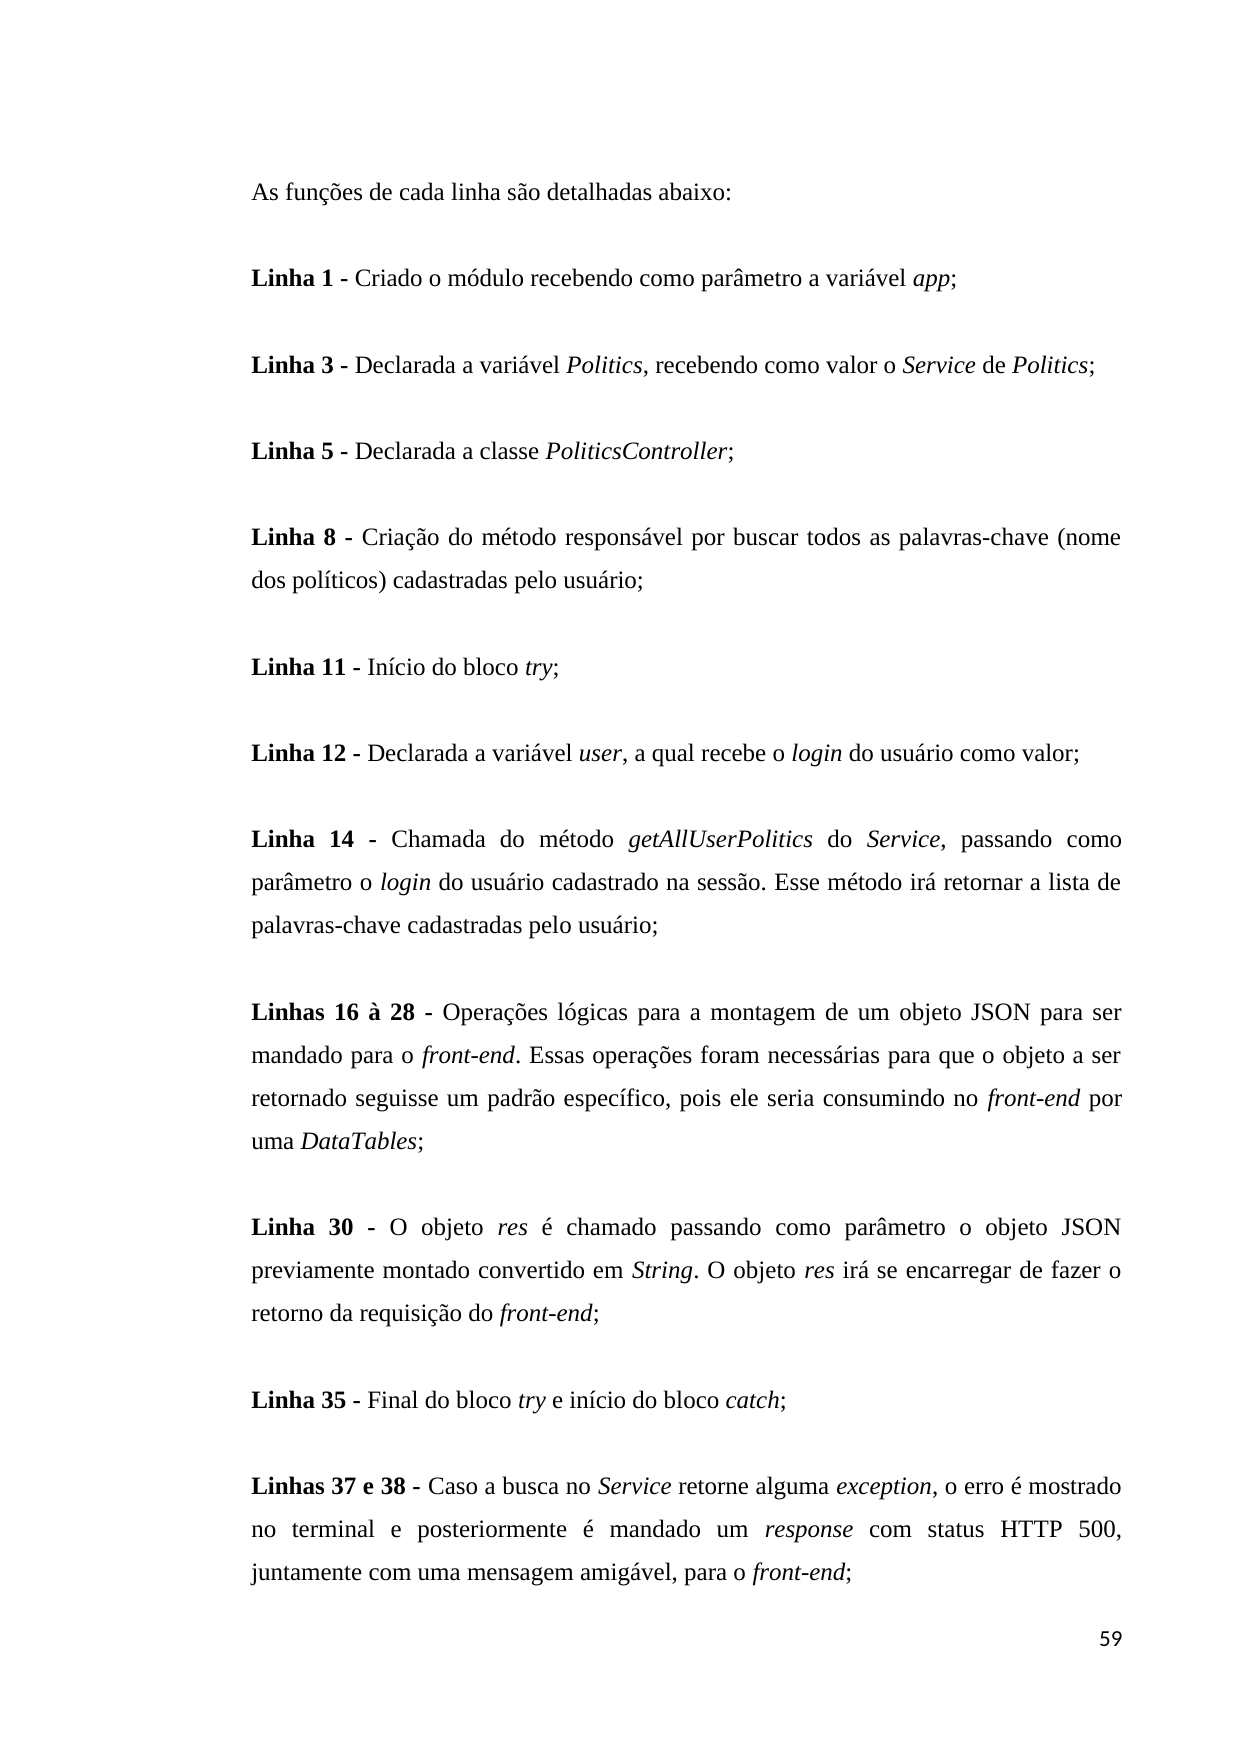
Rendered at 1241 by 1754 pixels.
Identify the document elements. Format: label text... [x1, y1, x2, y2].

text Linha 5 - Declarada a classe PoliticsController; [251, 436, 1122, 465]
text Linhas 16 à 28 - Operações lógicas para a montagem de um objeto JSON para ser mandado para o front-end. Essas operações foram necessárias para que o objeto a ser retornado seguisse um padrão específico, pois ele seria consumindo no front-end por uma DataTables; [251, 997, 1122, 1155]
text Linha 8 - Criação do método responsável por buscar todos as palavras-chave (nome dos políticos) cadastradas pelo usuário; [251, 522, 1122, 594]
text Linhas 37 e 38 - Caso a busca no Service retorne alguma exception, o erro é mostrado no terminal e posteriormente é mandado um response com status HTTP 500, juntamente com uma mensagem amigável, para o front-end; [251, 1471, 1122, 1586]
text Linha 1 - Criado o módulo recebendo como parâmetro a variável app; [251, 263, 1122, 292]
text As funções de cada linha são detalhadas abaixo: [177, 177, 1122, 206]
text Linha 12 - Declarada a variável user, a qual recebe o login do usuário como valor; [251, 738, 1122, 767]
text Linha 3 - Declarada a variável Politics, recebendo como valor o Service de Politics; [251, 350, 1122, 378]
text Linha 11 - Início do bloco try; [251, 652, 1122, 680]
text Linha 35 - Final do bloco try e início do bloco catch; [251, 1385, 1122, 1413]
text Linha 14 - Chamada do método getAllUserPolitics do Service, passando como parâmetro o login do usuário cadastrado na sessão. Esse método irá retornar a lista de palavras-chave cadastradas pelo usuário; [251, 824, 1122, 939]
text Linha 30 - O objeto res é chamado passando como parâmetro o objeto JSON previamente montado convertido em String. O objeto res irá se encarregar de fazer o retorno da requisição do front-end; [251, 1212, 1122, 1327]
